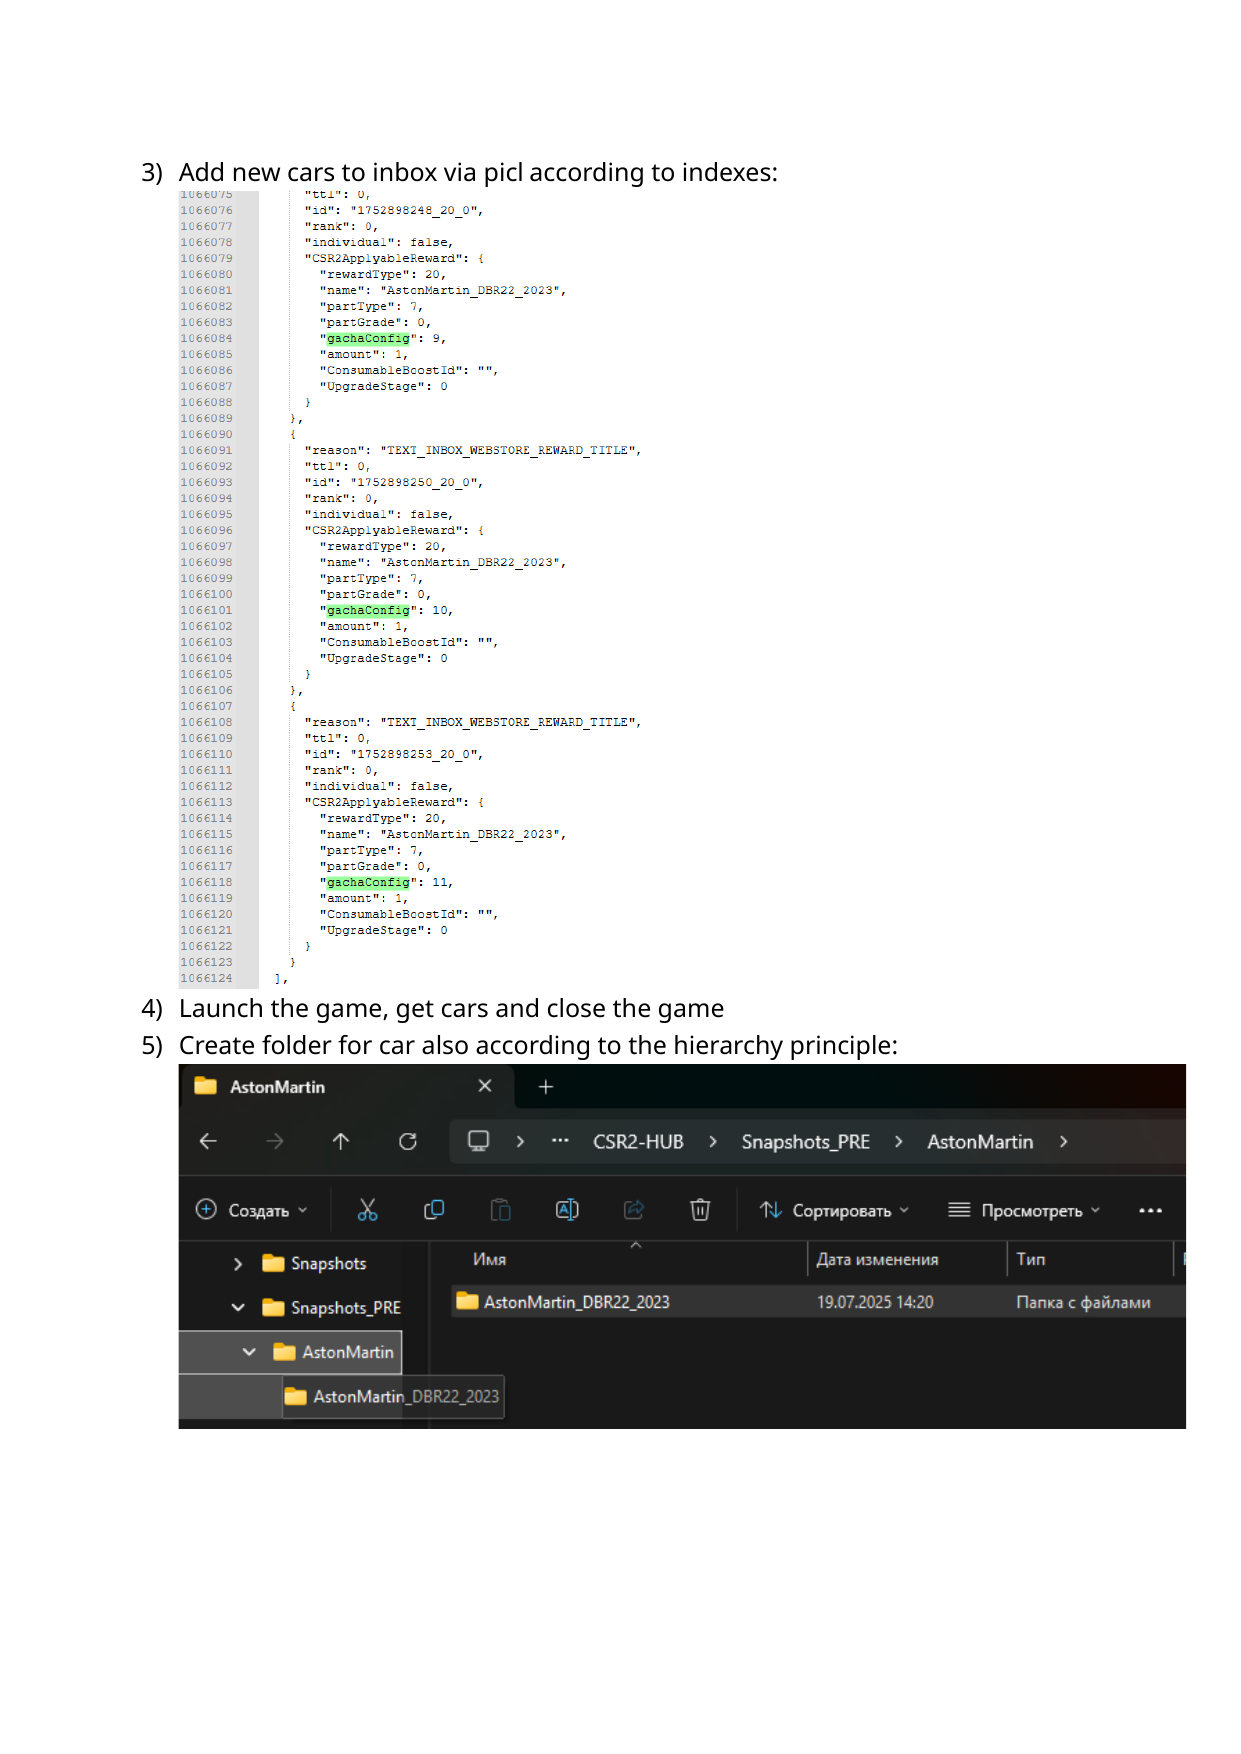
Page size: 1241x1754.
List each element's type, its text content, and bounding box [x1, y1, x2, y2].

list Add new cars to inbox via picl according to indexes: [141, 155, 1152, 189]
list Launch the game, get cars and close the game [141, 991, 1152, 1025]
picture [178, 191, 827, 989]
list Create folder for car also according to the hierarchy principle: [141, 1027, 1152, 1062]
picture [178, 1064, 1187, 1429]
